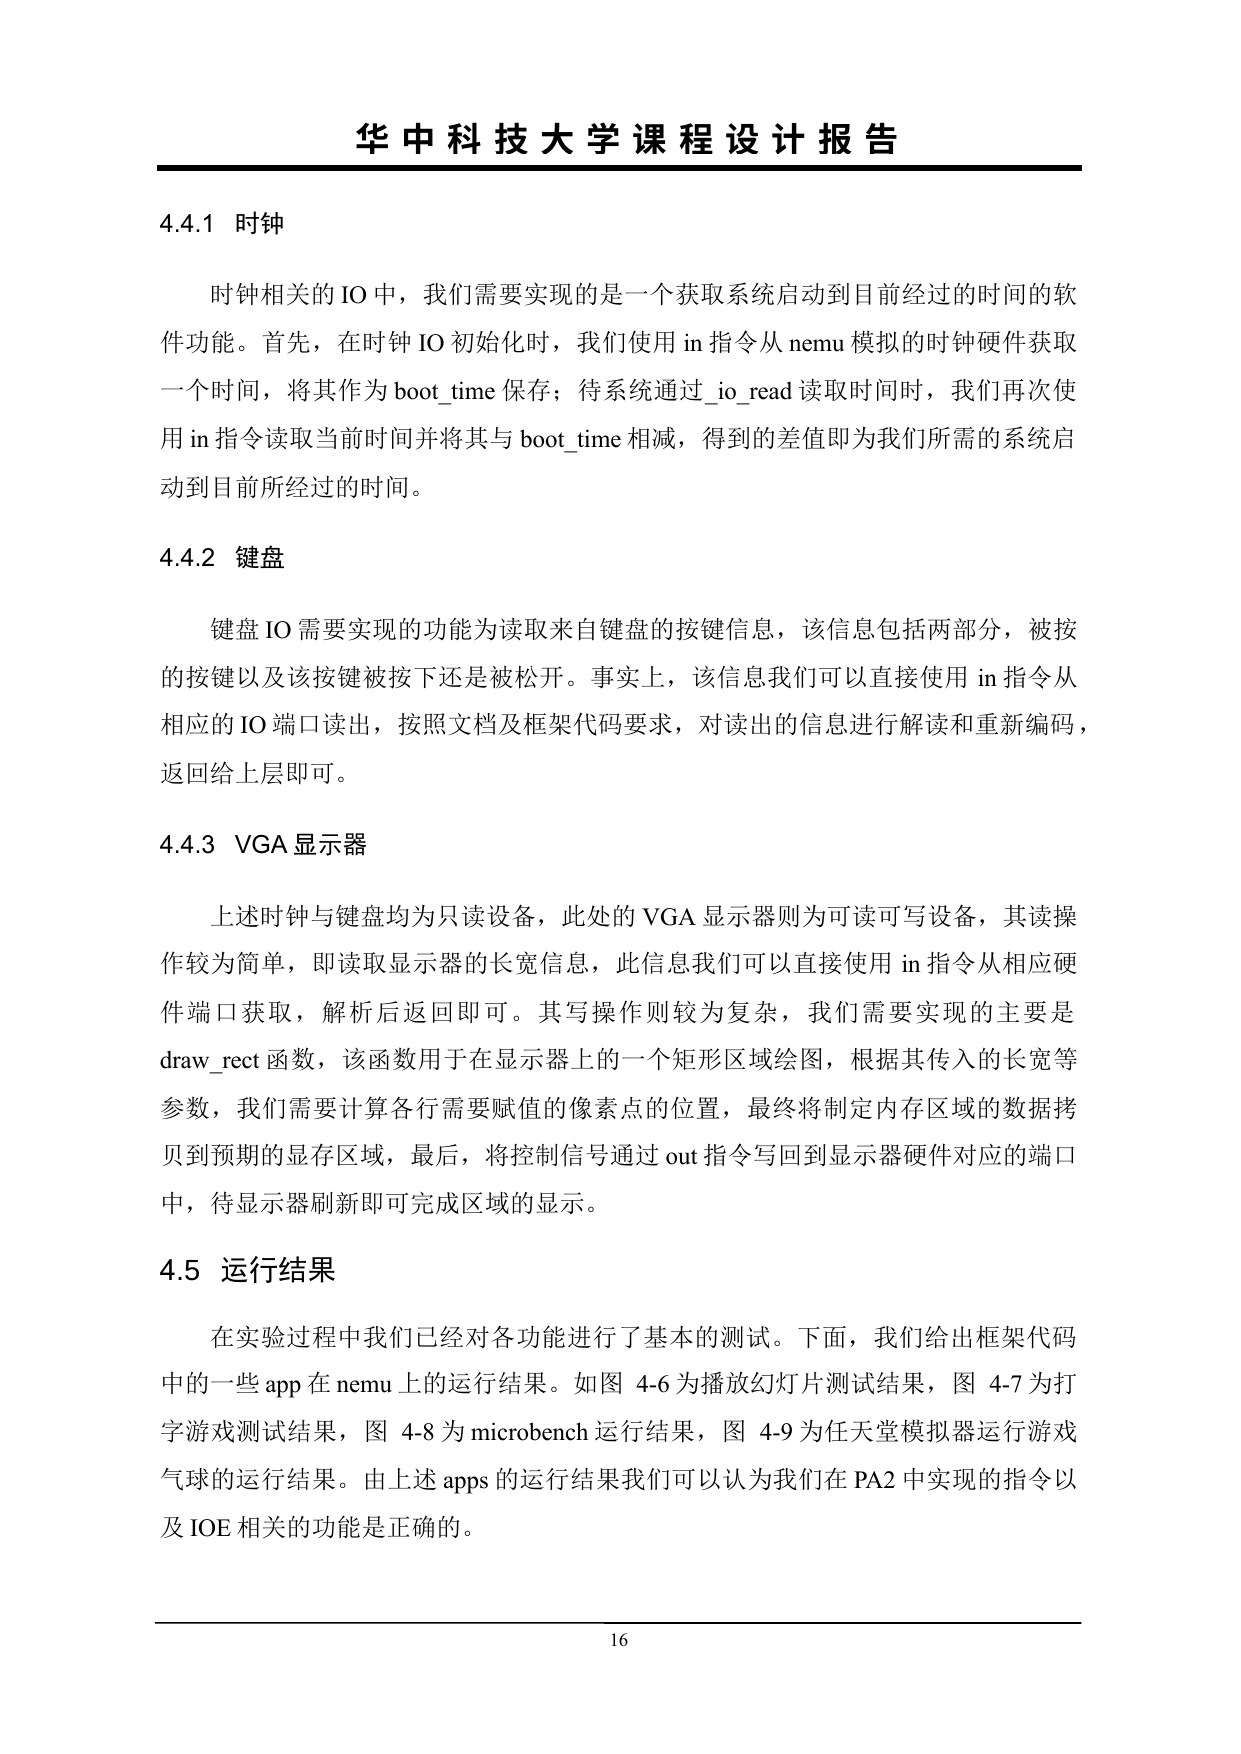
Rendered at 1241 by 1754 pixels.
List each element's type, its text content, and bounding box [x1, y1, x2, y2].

subtitle 键盘 [159, 533, 1078, 581]
text 上述时钟与键盘均为只读设备，此处的VGA显示器则为可读可写设备，其读操作较为简单，即读取显示器的长宽信息，此信息我们可以直接使用in指令从相应硬件端口获取，解析后返回即可。其写操作则较为复杂，我们需要实现的主要是draw_rect函数，该函数用于在显示器上的一个矩形区域绘图，根据其传入的长宽等参数，我们需要计算各行需要赋值的像素点的位置，最终将制定内存区域的数据拷贝到预期的显存区域，最后，将控制信号通过out指令写回到显示器硬件对应的端口中，待显示器刷新即可完成区域的显示。 [159, 891, 1078, 1226]
subtitle 运行结果 [159, 1251, 1053, 1286]
subtitle 时钟 [159, 198, 1078, 246]
text 键盘IO需要实现的功能为读取来自键盘的按键信息，该信息包括两部分，被按的按键以及该按键被按下还是被松开。事实上，该信息我们可以直接使用in指令从相应的IO端口读出，按照文档及框架代码要求，对读出的信息进行解读和重新编码，返回给上层即可。 [159, 605, 1078, 796]
subtitle VGA显示器 [159, 820, 1078, 868]
text 时钟相关的IO中，我们需要实现的是一个获取系统启动到目前经过的时间的软件功能。首先，在时钟IO初始化时，我们使用in指令从nemu模拟的时钟硬件获取一个时间，将其作为boot_time保存；待系统通过_io_read读取时间时，我们再次使用in指令读取当前时间并将其与boot_time相减，得到的差值即为我们所需的系统启动到目前所经过的时间。 [159, 270, 1078, 509]
